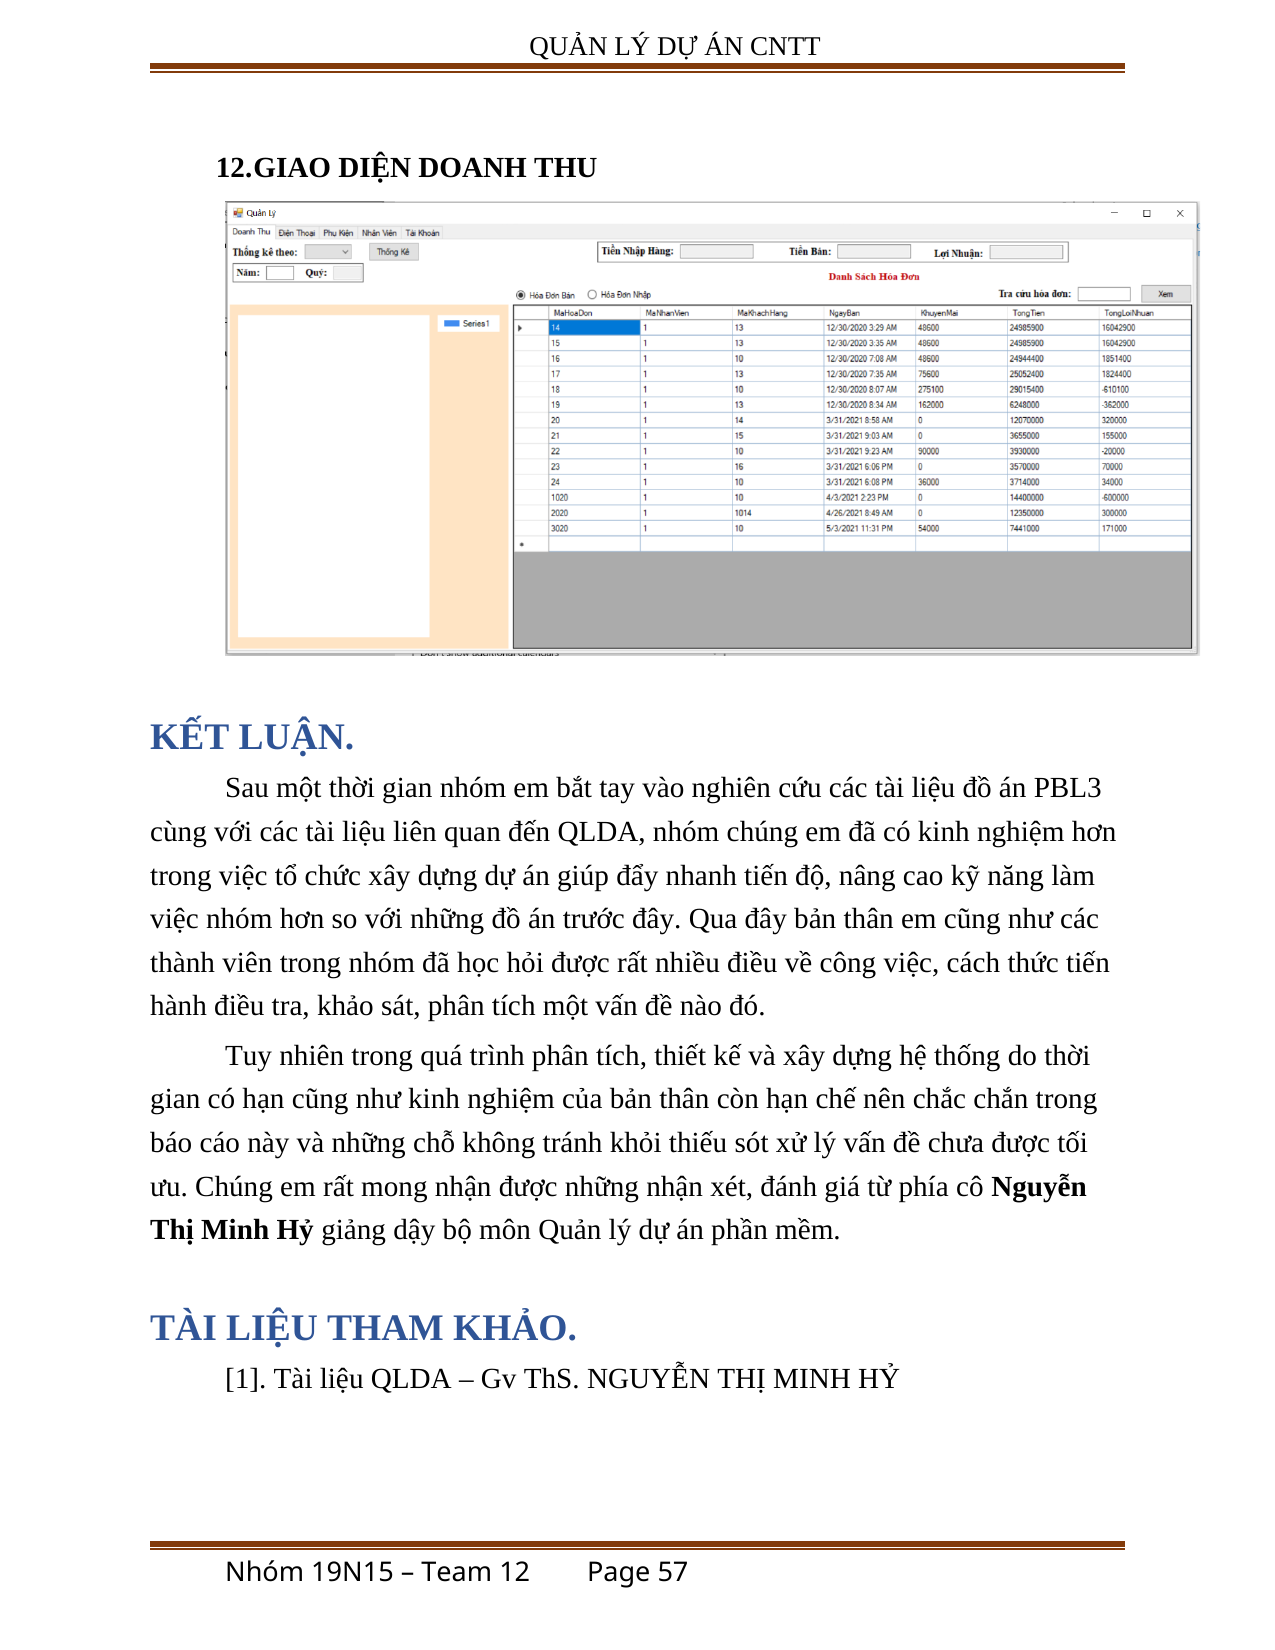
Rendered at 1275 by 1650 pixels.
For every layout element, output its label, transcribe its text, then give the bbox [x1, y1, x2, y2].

text Tuy nhiên trong quá trình phân tích, thiết kế và xây dựng hệ thống do thời gian có hạn cũng như kinh nghiệm của bản thân còn hạn chế nên chắc chắn trong báo cáo này và những chỗ không tránh khỏi thiếu sót xử lý vấn đề chưa được tối ưu. Chúng em rất mong nhận được những nhận xét, đánh giá từ phía cô Nguyễn Thị Minh Hỷ giảng dậy bộ môn Quản lý dự án phần mềm. [150, 1038, 1125, 1246]
picture [225, 201, 1200, 656]
subtitle GIAO DIỆN DOANH THU [216, 150, 1125, 183]
text Sau một thời gian nhóm em bắt tay vào nghiên cứu các tài liệu đồ án PBL3 cùng với các tài liệu liên quan đến QLDA, nhóm chúng em đã có kinh nghiệm hơn trong việc tổ chức xây dựng dự án giúp đẩy nhanh tiến độ, nâng cao kỹ năng làm việc nhóm hơn so với những đồ án trước đây. Qua đây bản thân em cũng như các thành viên trong nhóm đã học hỏi được rất nhiều điều về công việc, cách thức tiến hành điều tra, khảo sát, phân tích một vấn đề nào đó. [150, 771, 1125, 1022]
text [1]. Tài liệu QLDA – Gv ThS. NGUYỄN THỊ MINH HỶ [150, 1362, 1125, 1395]
subtitle KẾT LUẬN. [150, 715, 1125, 758]
subtitle TÀI LIỆU THAM KHẢO. [150, 1306, 1125, 1349]
